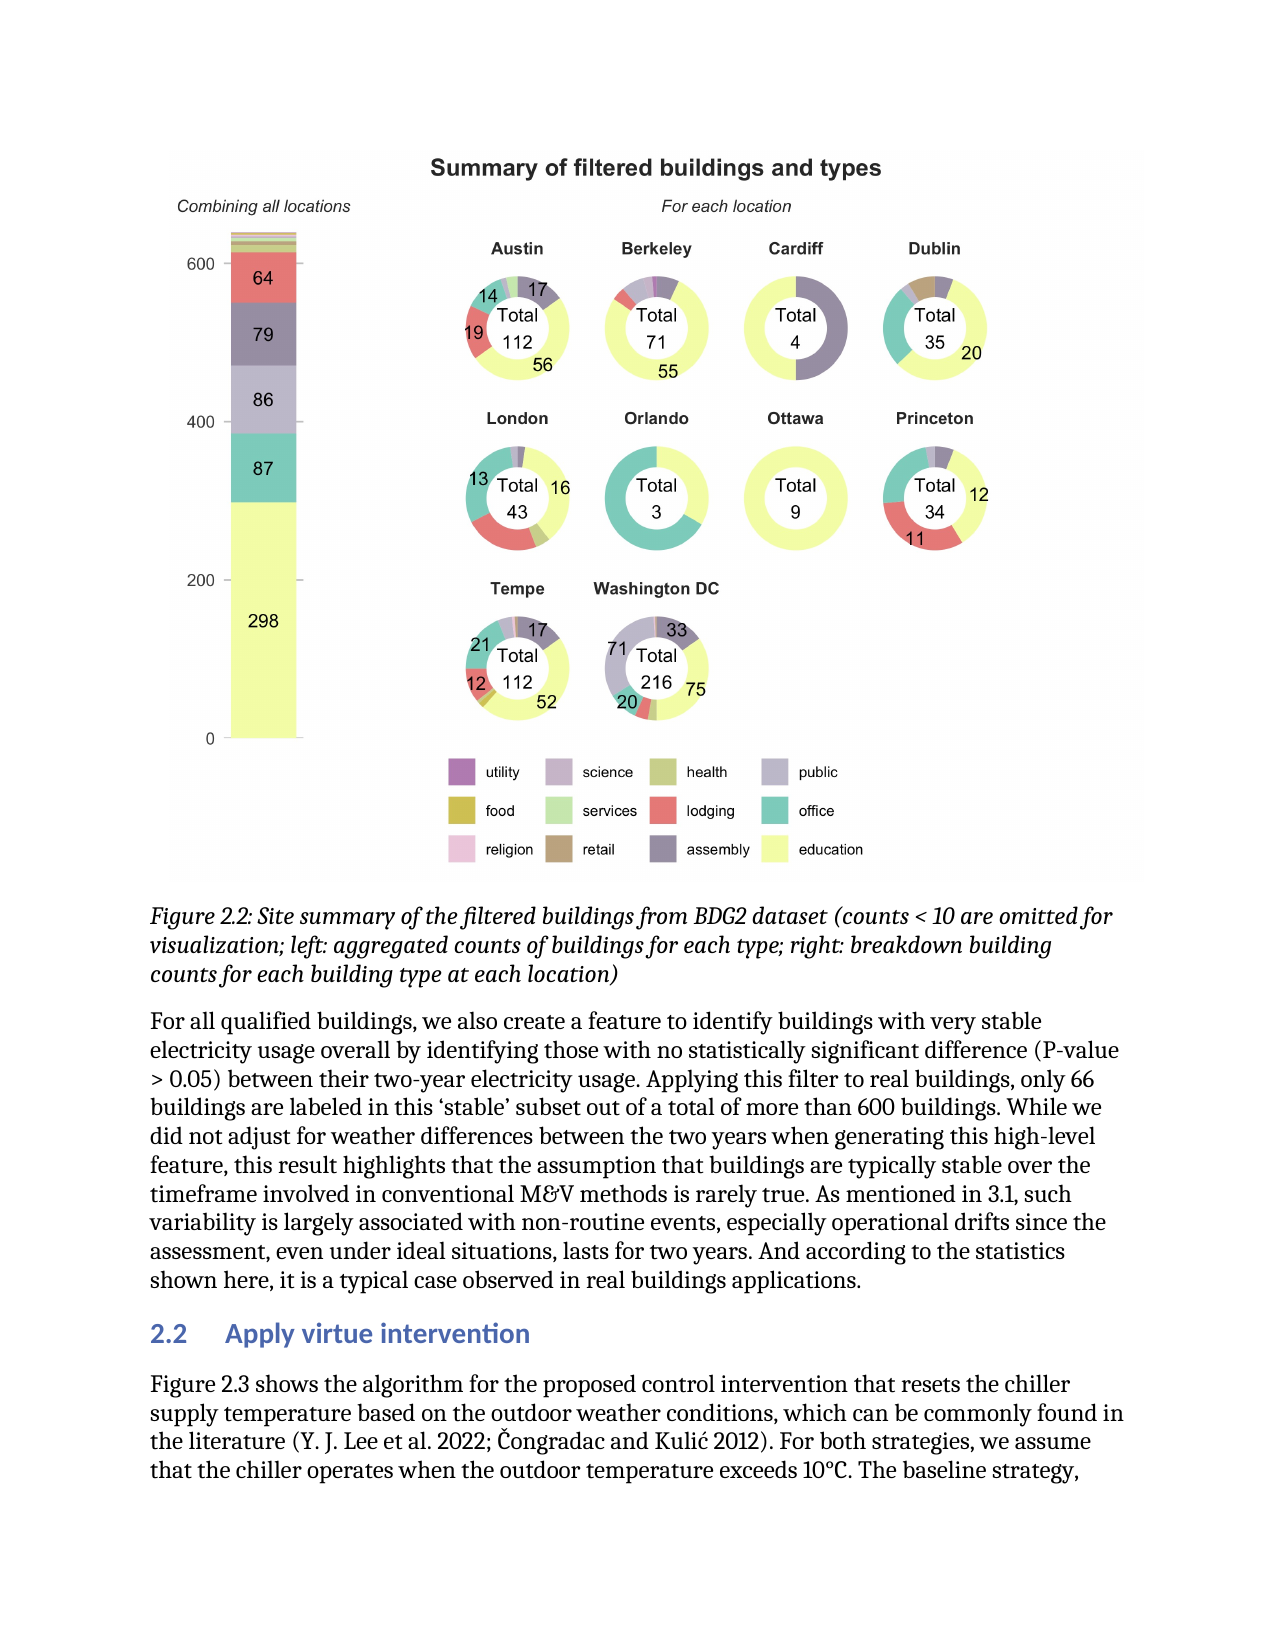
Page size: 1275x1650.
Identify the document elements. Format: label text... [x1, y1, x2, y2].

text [150, 1370, 1125, 1485]
text Figure 2.2: Site summary of the filtered buildings from BDG2 dataset (counts < 10 are omitted for visualization; left: aggregated counts of buildings for each type; right: breakdown building counts for each building type at each location) [150, 902, 1125, 988]
picture [168, 150, 1144, 882]
subtitle 2.2 Apply virtue intervention [150, 1315, 1125, 1351]
text For all qualified buildings, we also create a feature to identify buildings with very stable electricity usage overall by identifying those with no statistically significant difference (P-value > 0.05) between their two-year electricity usage. Applying this filter to real buildings, only 66 buildings are labeled in this ‘stable’ subset out of a total of more than 600 buildings. While we did not adjust for weather differences between the two years when generating this high-level feature, this result highlights that the assumption that buildings are typically stable over the timeframe involved in conventional M&V methods is rarely true. As mentioned in 3.1, such variability is largely associated with non-routine events, especially operational drifts since the assessment, even under ideal situations, lasts for two years. And according to the statistics shown here, it is a typical case observed in real buildings applications. [150, 1007, 1125, 1294]
